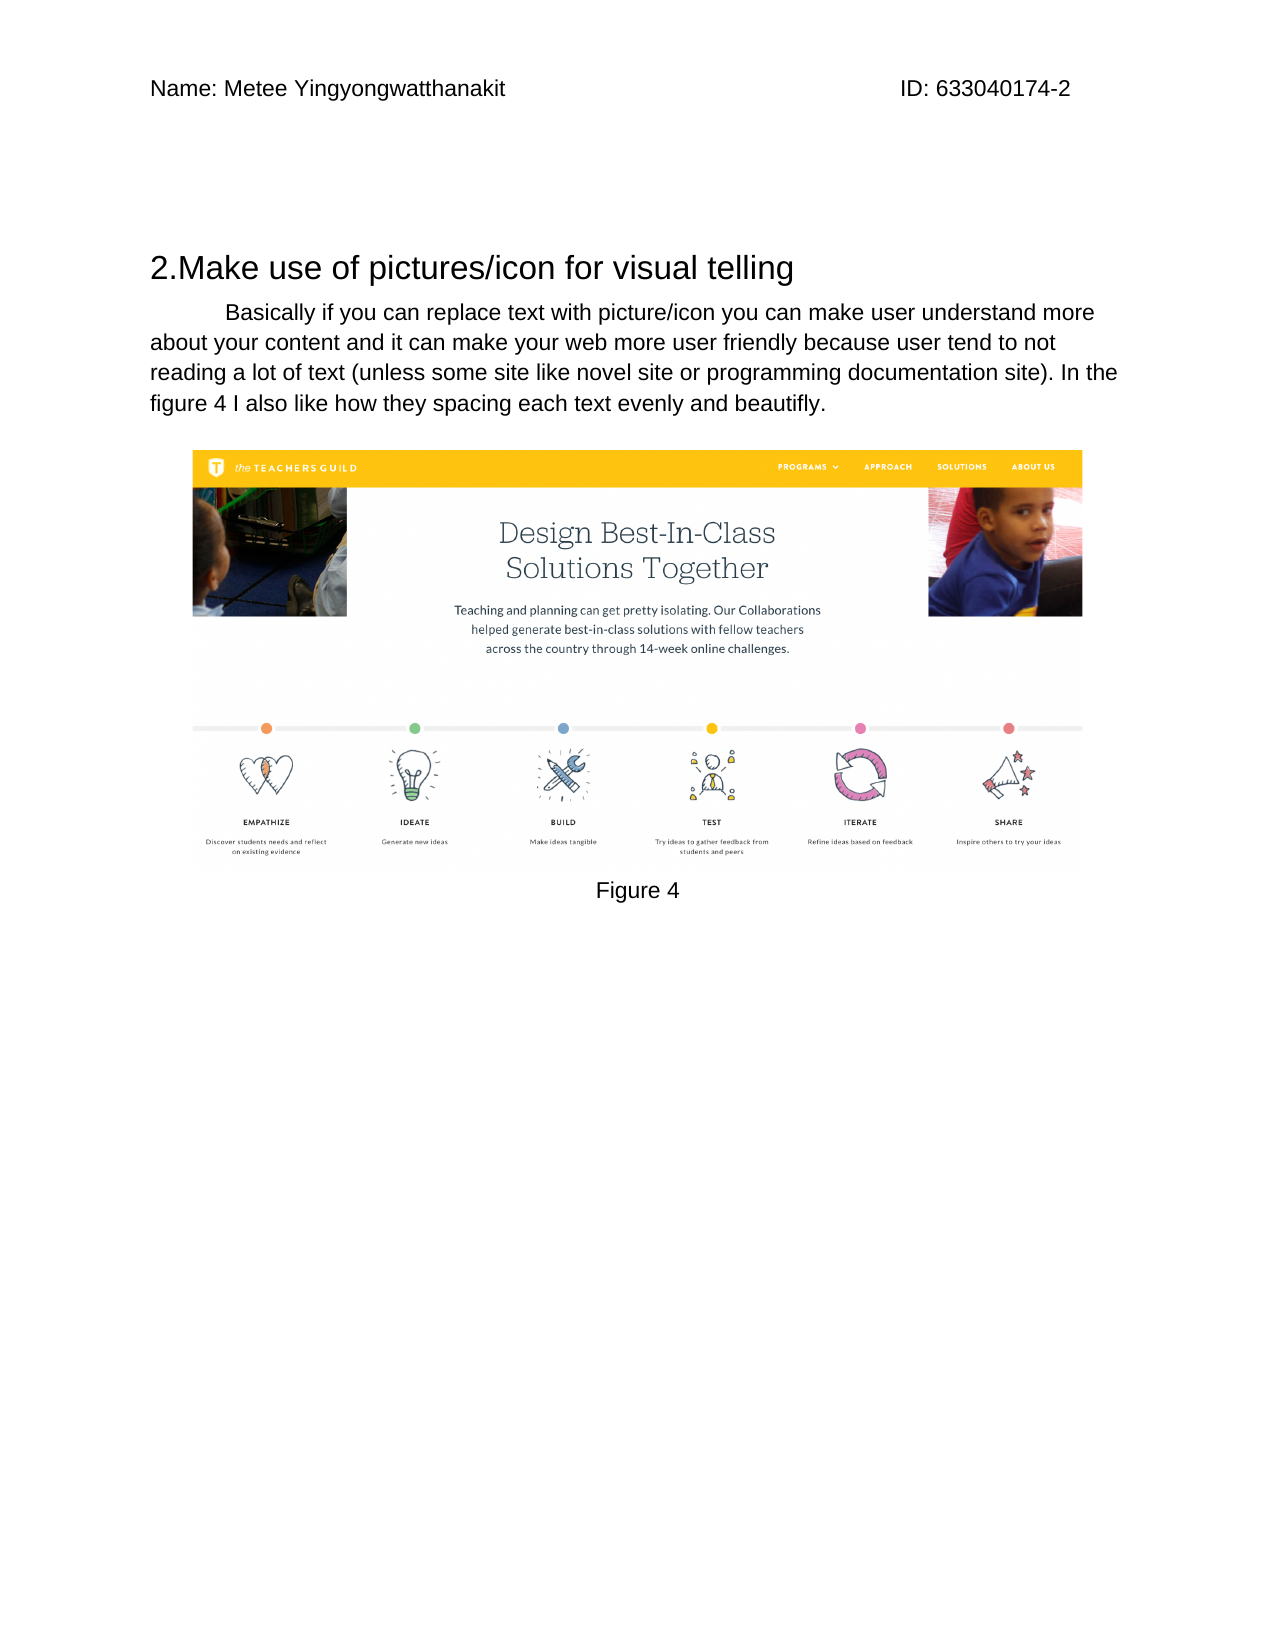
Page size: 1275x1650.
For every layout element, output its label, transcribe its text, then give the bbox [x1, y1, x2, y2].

picture [192, 450, 1083, 874]
text Basically if you can replace text with picture/icon you can make user understand more about your content and it can make your web more user friendly because user tend to not reading a lot of text (unless some site like novel site or programming documentation site). In the figure 4 I also like how they spacing each text evenly and beautifly. [150, 299, 1125, 416]
subtitle 2.Make use of pictures/icon for visual telling [150, 248, 1125, 286]
text Figure 4 [150, 877, 1125, 904]
